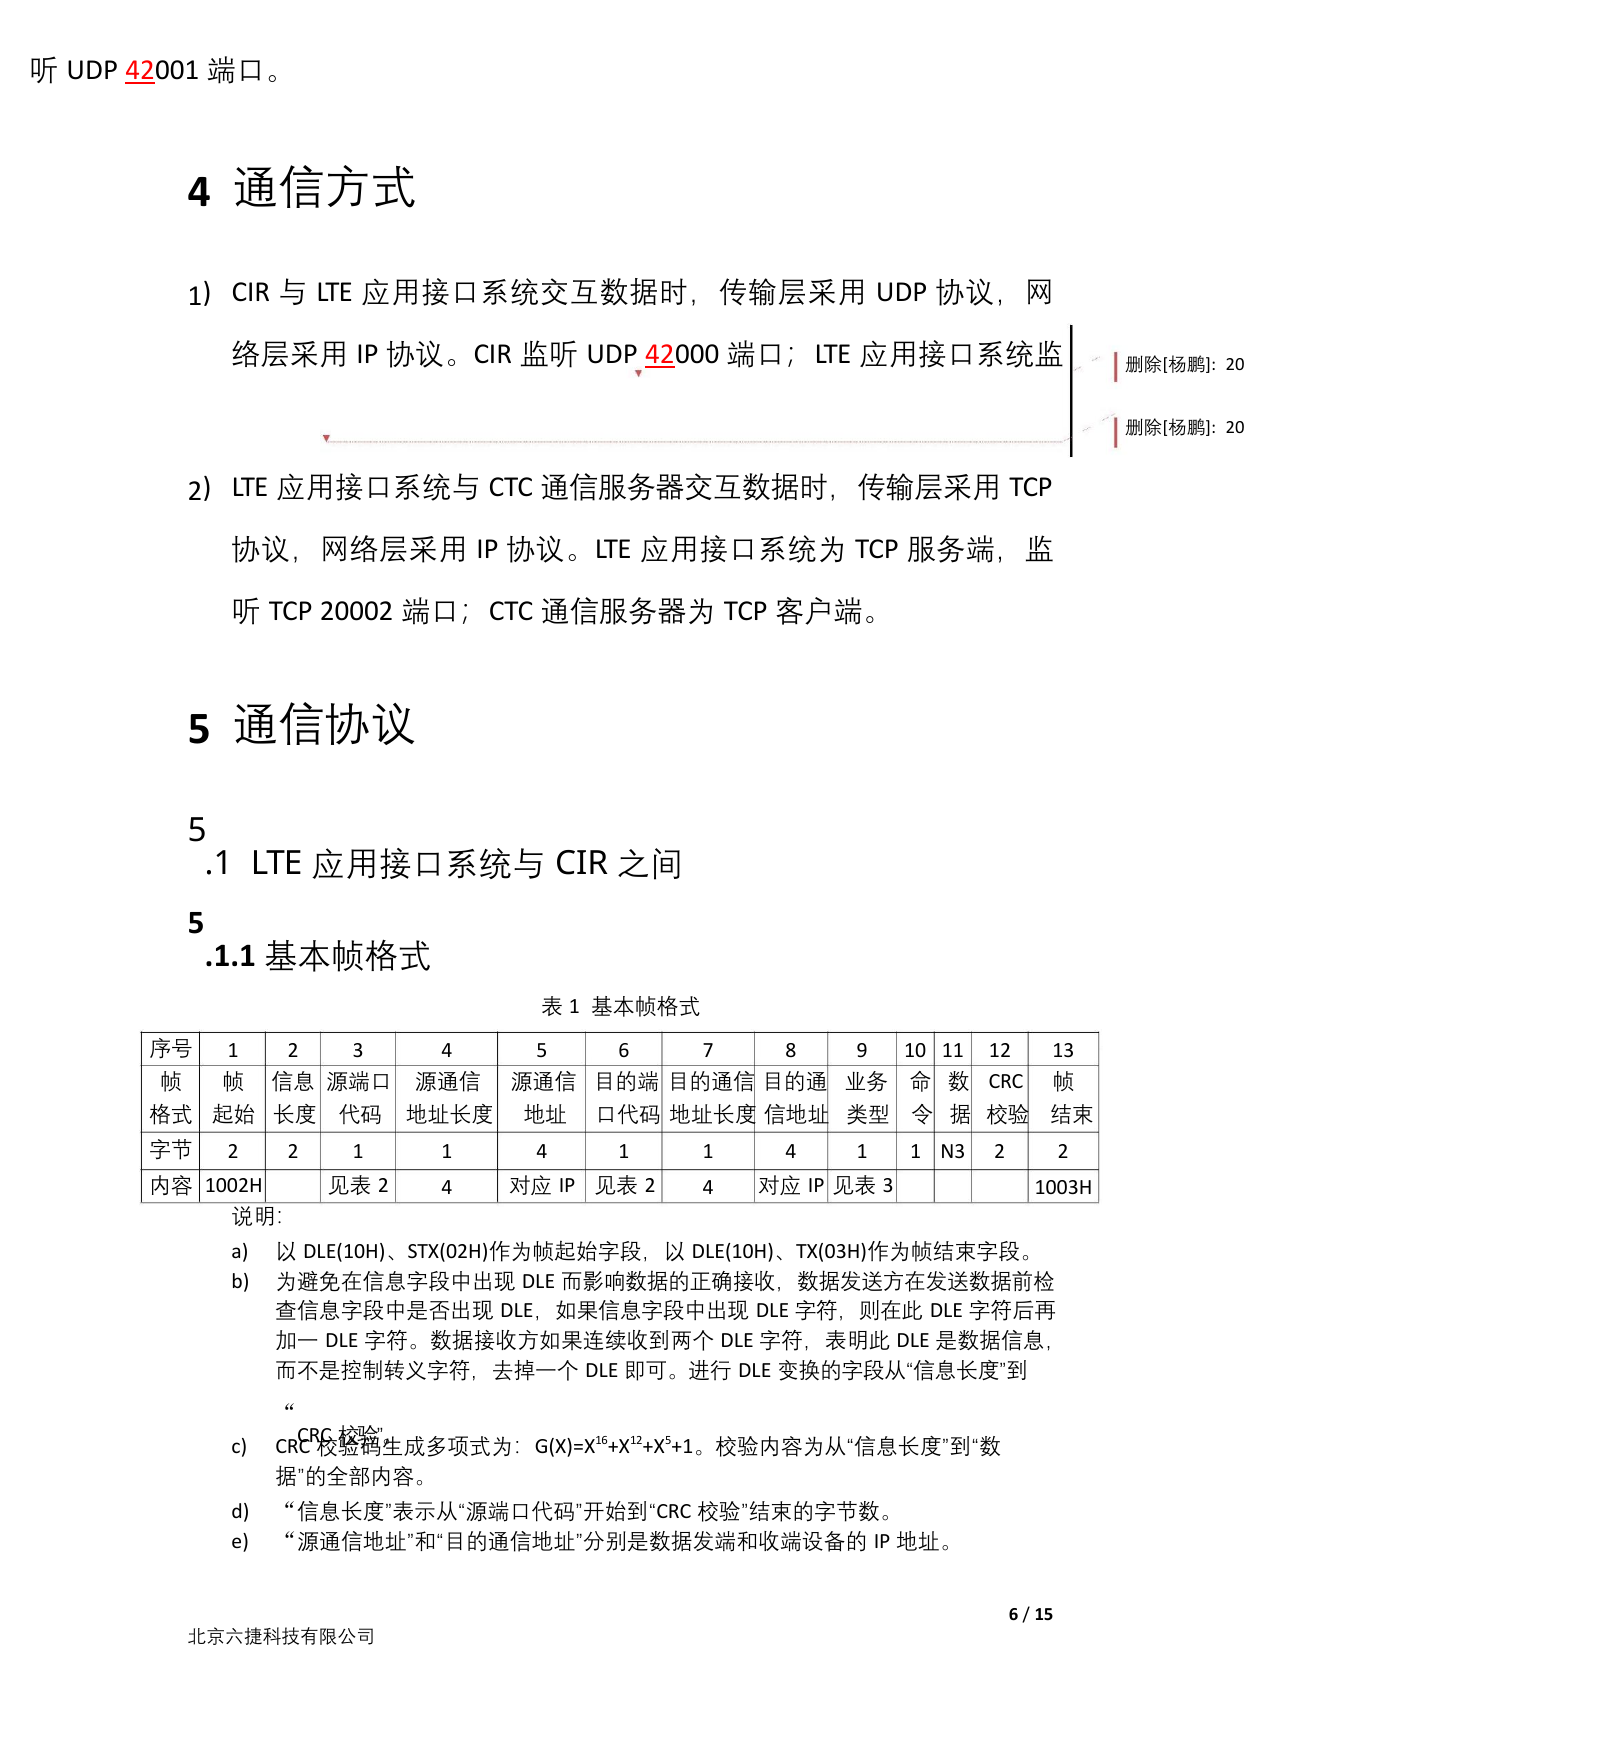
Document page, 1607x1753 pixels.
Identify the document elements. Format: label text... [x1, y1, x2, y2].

picture [138, 1029, 1103, 1207]
text 1 [856, 1141, 892, 1163]
text 6 [618, 1040, 654, 1062]
text 北京六捷科技有限公司 [187, 1627, 400, 1646]
text 10 11 12 [904, 1040, 1036, 1062]
text 2 [994, 1141, 1030, 1163]
text 协议，网络层采用 IP 协议。LTE 应用接口系统为 TCP 服务端，监 [231, 535, 1078, 564]
text 4 [187, 169, 236, 215]
text 1 N3 [910, 1141, 990, 1163]
text 通信方式 [232, 164, 441, 210]
text c) CRC 校验码生成多项式为：G(X)=X16+X12+X5+1。校验内容为从“信息长度”到“数 [322, 1436, 720, 1457]
text 13 [1052, 1040, 1099, 1062]
text 8 [785, 1040, 821, 1062]
text “ [275, 1403, 444, 1425]
text 帧 [222, 1072, 269, 1093]
text 5 [536, 1040, 572, 1062]
text 4 [702, 1177, 738, 1199]
text 内容 1002H [149, 1175, 322, 1196]
text 说明： [231, 1206, 322, 1228]
text 7 [702, 1040, 738, 1062]
text 删除[杨鹏]: 20 [1124, 355, 1269, 374]
text 听 TCP 20002 端口；CTC 通信服务器为 TCP 客户端。 [231, 597, 1078, 626]
text 2 [1057, 1141, 1093, 1163]
text 5 [187, 907, 454, 940]
text / 15 [1022, 1605, 1078, 1624]
text 2 [287, 1141, 323, 1163]
text 字节 [149, 1139, 322, 1161]
text 5 [187, 815, 686, 848]
text 9 [856, 1040, 892, 1062]
text 络层采用 IP 协议。CIR 监听 UDP 42000 端口；LTE 应用接口系统监 [231, 340, 1078, 369]
text a) 以 DLE(10H)、STX(02H)作为帧起始字段，以 DLE(10H)、TX(03H)作为帧结束字段。 [538, 1241, 915, 1262]
text 对应 IP 见表 3 [758, 1175, 917, 1197]
text 1 [352, 1141, 388, 1163]
text 4 [441, 1040, 477, 1062]
text 6 [1008, 1605, 1022, 1624]
text 1 [618, 1141, 654, 1163]
text 加一 DLE 字符。数据接收方如果连续收到两个 DLE 字符，表明此 DLE 是数据信息， [275, 1330, 1088, 1352]
text 而不是控制转义字符，去掉一个 DLE 即可。进行 DLE 变换的字段从“信息长度”到 [275, 1360, 1088, 1382]
text 3 [352, 1040, 388, 1062]
text 1 [227, 1040, 263, 1062]
text d) “信息长度”表示从“源端口代码”开始到“CRC 校验”结束的字节数。 [231, 1501, 702, 1522]
text 4 [441, 1177, 477, 1199]
text 1 [187, 282, 227, 311]
text 5 [187, 707, 236, 753]
text 2 [227, 1141, 263, 1163]
text 4 [536, 1141, 572, 1163]
text 信息 源端口 源通信 源通信 目的端 目的通信 目的通 业务 命 数 CRC [271, 1072, 1042, 1093]
text 通信协议 [232, 702, 441, 748]
text .1.1 基本帧格式 [204, 940, 454, 973]
text 序号 [149, 1038, 217, 1060]
text ) LTE 应用接口系统与 CTC 通信服务器交互数据时，传输层采用 TCP [202, 473, 1078, 503]
text ) CIR 与 LTE 应用接口系统交互数据时，传输层采用 UDP 协议，网 [202, 278, 1078, 308]
text 1 [702, 1141, 738, 1163]
text 2 [187, 477, 227, 506]
text b) 为避免在信息字段中出现 DLE 而影响数据的正确接收，数据发送方在发送数据前检 [231, 1271, 1088, 1292]
text 见表 2 [328, 1175, 413, 1197]
text 格式 起始 长度 代码 地址长度 地址 口代码 地址长度 信地址 类型 令 据 校验 结束 [149, 1104, 1110, 1126]
text c) CRC 校验码生成多项式为：G(X)=X16+X12+X5+1。校验内容为从“信息长度”到“数 [721, 1436, 1072, 1457]
text 帧 [160, 1072, 207, 1093]
text 删除[杨鹏]: 20 [1124, 418, 1269, 437]
text .1 LTE 应用接口系统与 CIR 之间 [204, 848, 686, 881]
picture [320, 323, 1607, 458]
text e) “源通信地址”和“目的通信地址”分别是数据发端和收端设备的 IP 地址。 [231, 1531, 1027, 1552]
text 对应 IP 见表 2 [508, 1175, 679, 1197]
text 听 UDP 42001 端口。 [29, 56, 1606, 86]
text 据”的全部内容。 [275, 1466, 1072, 1487]
text 1 [441, 1141, 477, 1163]
text 2 [287, 1040, 323, 1062]
text a) 以 DLE(10H)、STX(02H)作为帧起始字段，以 DLE(10H)、TX(03H)作为帧结束字段。 [231, 1241, 537, 1262]
text 查信息字段中是否出现 DLE，如果信息字段中出现 DLE 字符，则在此 DLE 字符后再 [275, 1301, 1088, 1322]
text 1003H [1034, 1177, 1117, 1199]
text d) “信息长度”表示从“源端口代码”开始到“CRC 校验”结束的字节数。 [703, 1501, 1027, 1522]
text 4 [785, 1141, 821, 1163]
text 表 1 基本帧格式 [541, 996, 724, 1018]
text 帧 [1052, 1072, 1099, 1093]
